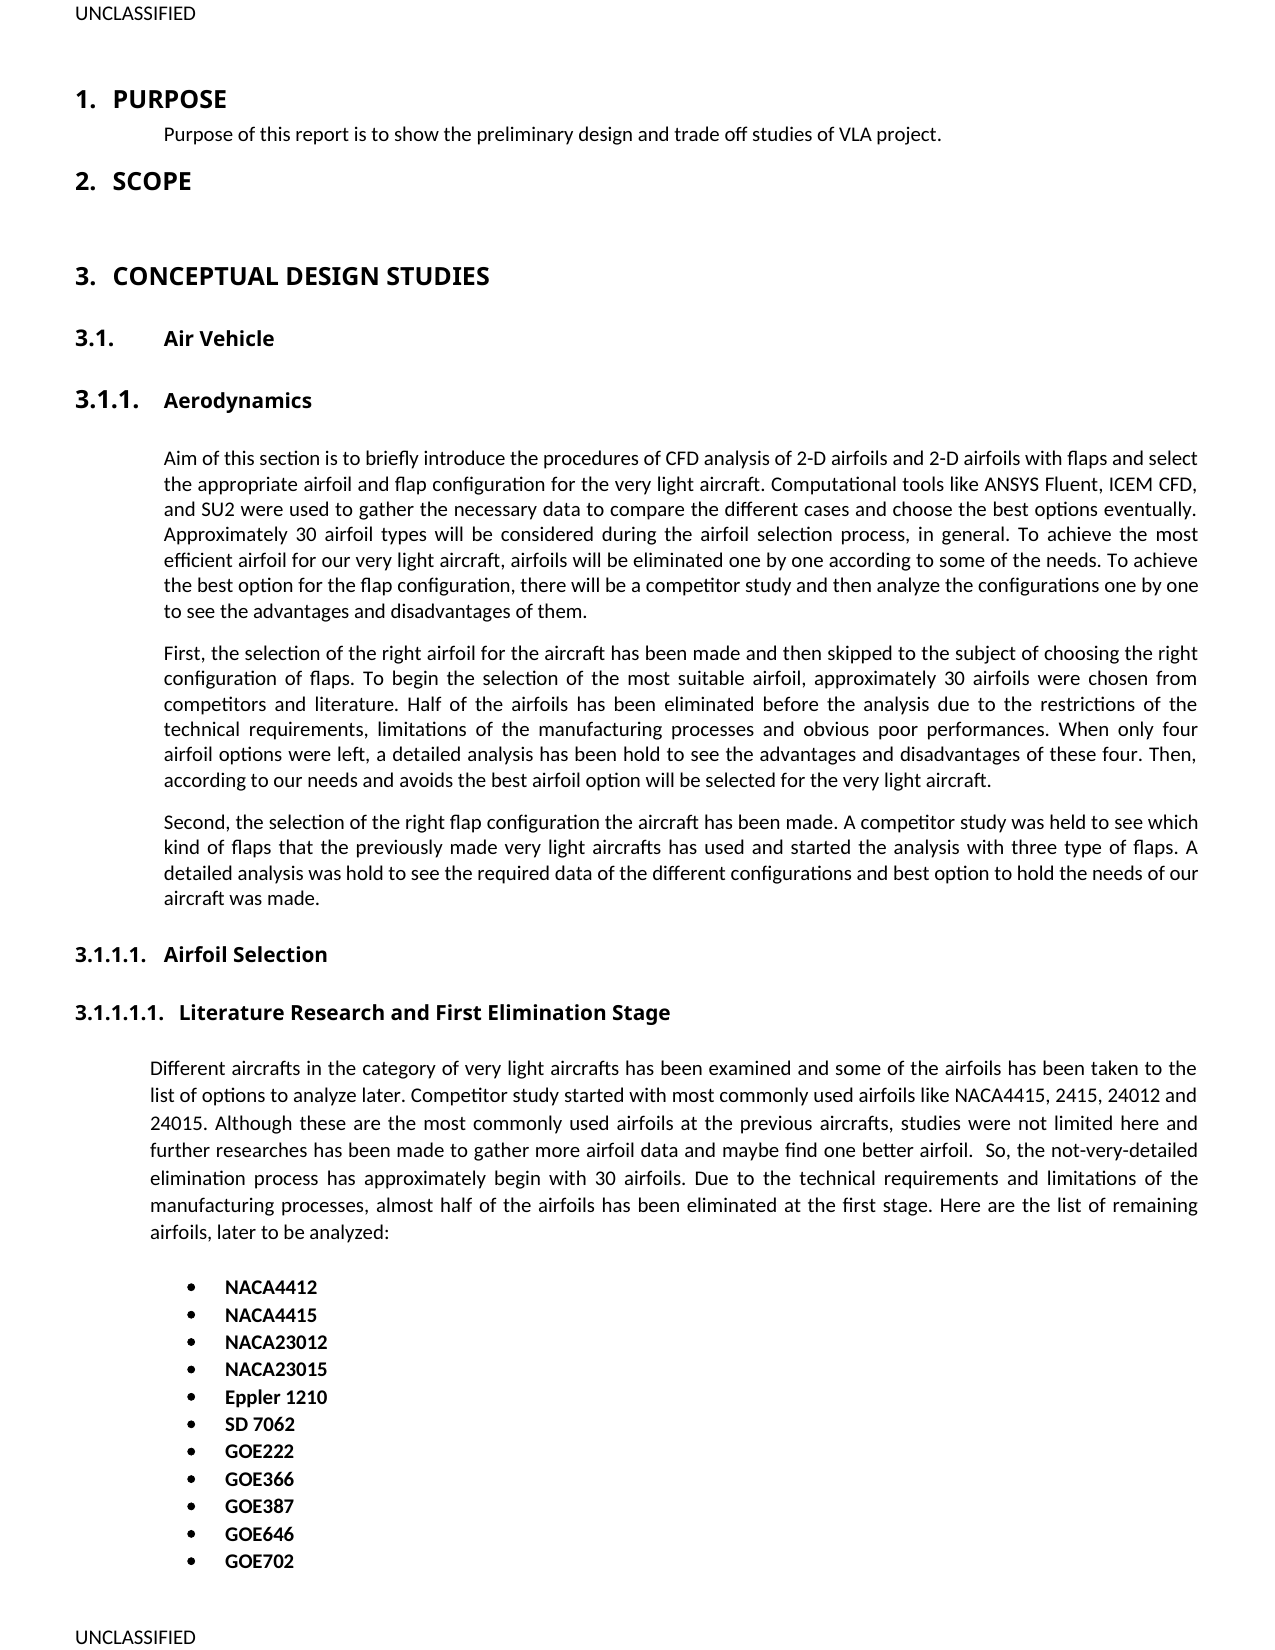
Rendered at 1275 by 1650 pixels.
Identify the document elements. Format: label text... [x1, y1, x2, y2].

list GOE646 [187, 1521, 1200, 1546]
subtitle PURPOSE [75, 81, 1200, 115]
list GOE387 [187, 1493, 1200, 1519]
list NACA4415 [187, 1302, 1200, 1327]
list GOE366 [187, 1466, 1200, 1492]
text Purpose of this report is to show the preliminary design and trade off studies of VLA project. [164, 122, 1200, 147]
list GOE702 [187, 1548, 1200, 1574]
subtitle Airfoil Selection [75, 940, 1200, 968]
subtitle Air Vehicle [75, 322, 1200, 353]
text Aim of this section is to briefly introduce the procedures of CFD analysis of 2-D airfoils and 2-D airfoils with flaps and select the appropriate airfoil and flap configuration for the very light aircraft. Computational tools like ANSYS Fluent, ICEM CFD, and SU2 were used to gather the necessary data to compare the different cases and choose the best options eventually. Approximately 30 airfoil types will be considered during the airfoil selection process, in general. To achieve the most efficient airfoil for our very light aircraft, airfoils will be eliminated one by one according to some of the needs. To achieve the best option for the flap configuration, there will be a competitor study and then analyze the configurations one by one to see the advantages and disadvantages of them. [164, 445, 1200, 623]
subtitle SCOPE [75, 164, 1200, 198]
list NACA4412 [187, 1274, 1200, 1300]
text Different aircrafts in the category of very light aircrafts has been examined and some of the airfoils has been taken to the list of options to analyze later. Competitor study started with most commonly used airfoils like NACA4415, 2415, 24012 and 24015. Although these are the most commonly used airfoils at the previous aircrafts, studies were not limited here and further researches has been made to gather more airfoil data and maybe find one better airfoil. So, the not-very-detailed elimination process has approximately begin with 30 airfoils. Due to the technical requirements and limitations of the manufacturing processes, almost half of the airfoils has been eliminated at the first stage. Here are the list of remaining airfoils, later to be analyzed: [150, 1055, 1200, 1245]
subtitle CONCEPTUAL DESIGN STUDIES [75, 258, 1200, 293]
list NACA23012 [187, 1329, 1200, 1354]
text Second, the selection of the right flap configuration the aircraft has been made. A competitor study was held to see which kind of flaps that the previously made very light aircrafts has used and started the analysis with three type of flaps. A detailed analysis was hold to see the required data of the different configurations and best option to hold the needs of our aircraft was made. [164, 809, 1200, 911]
list NACA23015 [187, 1357, 1200, 1382]
subtitle Literature Research and First Elimination Stage [75, 998, 1200, 1026]
text First, the selection of the right airfoil for the aircraft has been made and then skipped to the subject of choosing the right configuration of flaps. To begin the selection of the most suitable airfoil, approximately 30 airfoils were chosen from competitors and literature. Half of the airfoils has been eliminated before the analysis due to the restrictions of the technical requirements, limitations of the manufacturing processes and obvious poor performances. When only four airfoil options were left, a detailed analysis has been hold to see the advantages and disadvantages of these four. Then, according to our needs and avoids the best airfoil option will be selected for the very light aircraft. [164, 640, 1200, 792]
list SD 7062 [187, 1411, 1200, 1437]
list GOE222 [187, 1439, 1200, 1464]
list Eppler 1210 [187, 1384, 1200, 1409]
subtitle Aerodynamics [75, 382, 1200, 416]
